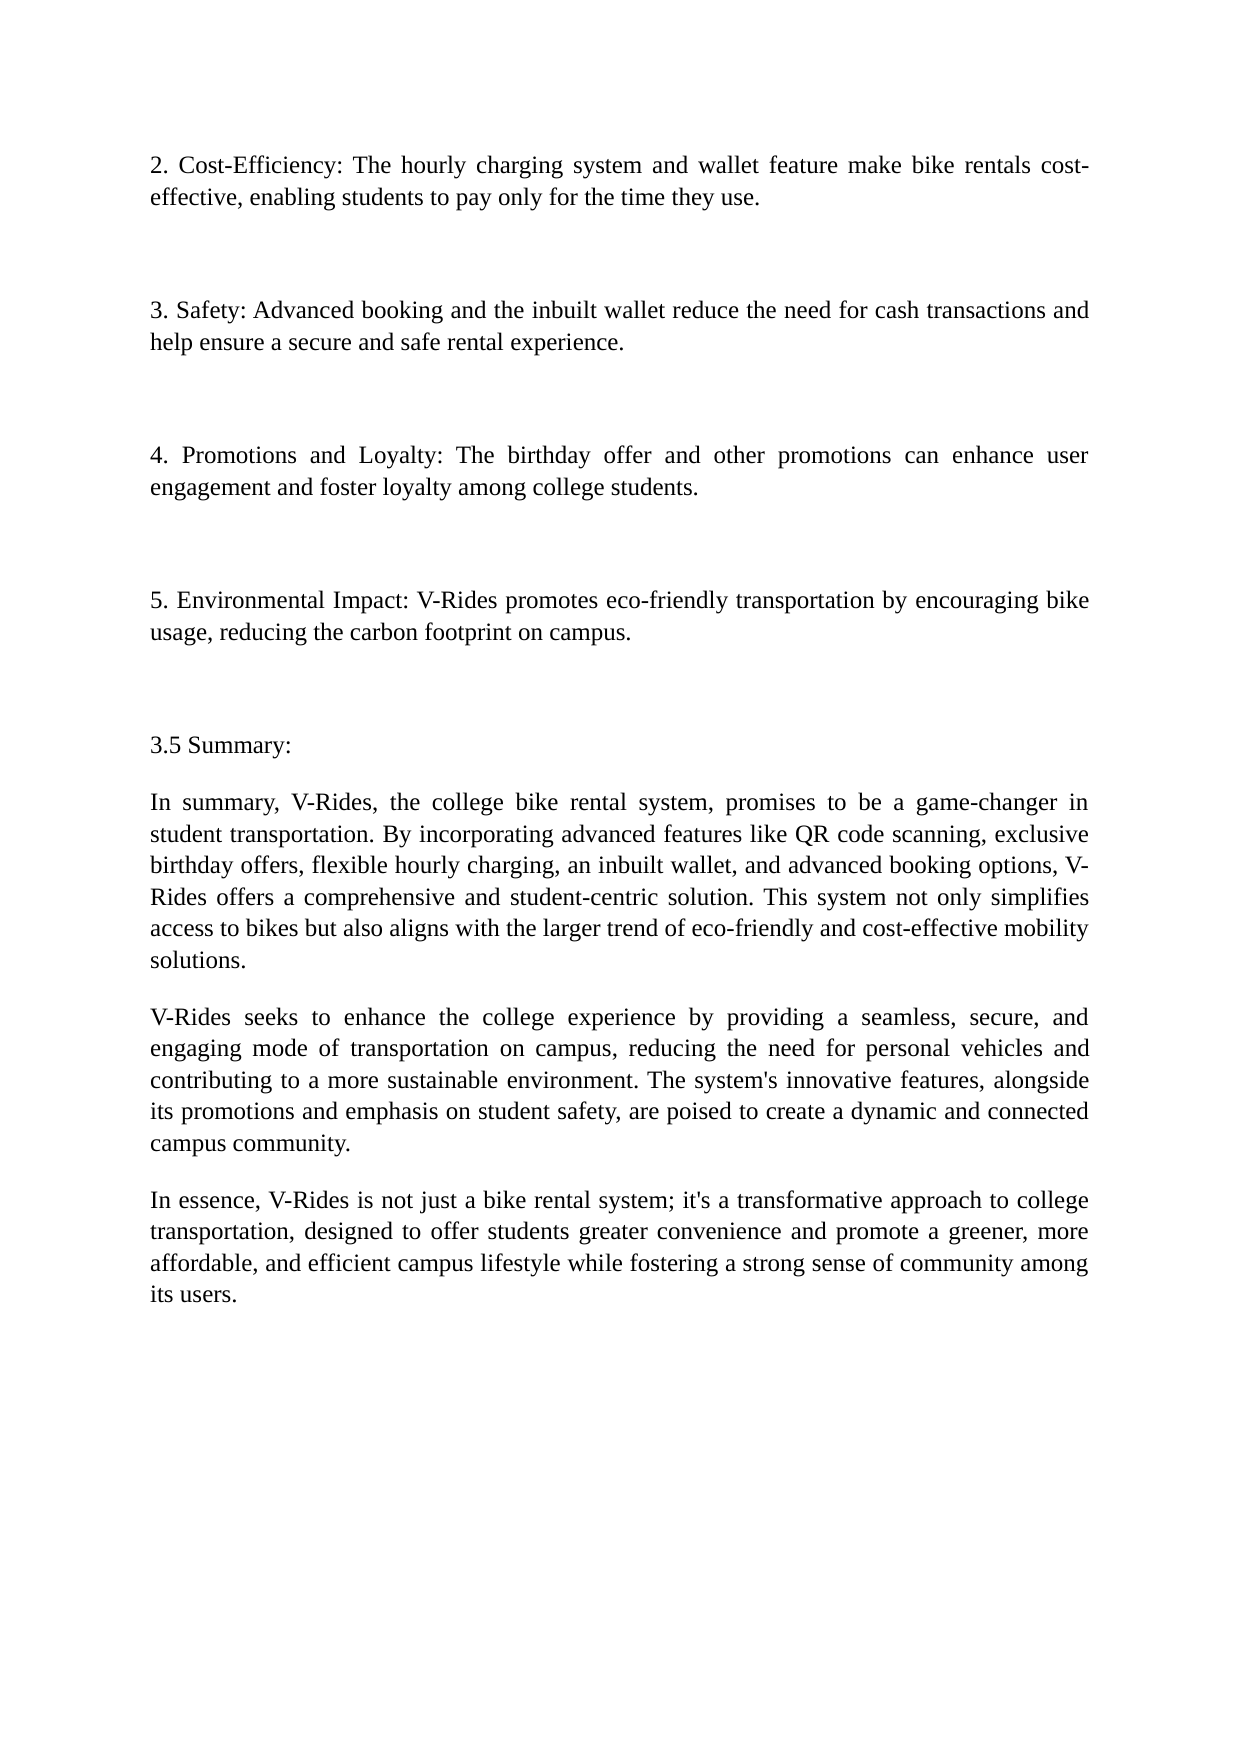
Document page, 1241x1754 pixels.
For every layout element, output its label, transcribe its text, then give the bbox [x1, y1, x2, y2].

text 3. Safety: Advanced booking and the inbuilt wallet reduce the need for cash transactions and help ensure a secure and safe rental experience. [150, 295, 1090, 355]
text In summary, V-Rides, the college bike rental system, promises to be a game-changer in student transportation. By incorporating advanced features like QR code scanning, exclusive birthday offers, flexible hourly charging, an inbuilt wallet, and advanced booking options, V-Rides offers a comprehensive and student-centric solution. This system not only simplifies access to bikes but also aligns with the larger trend of eco-friendly and cost-effective mobility solutions. [150, 787, 1090, 974]
text In essence, V-Rides is not just a bike rental system; it's a transformative approach to college transportation, designed to offer students greater convenience and promote a greener, more affordable, and efficient campus lifestyle while fostering a strong sense of community among its users. [150, 1185, 1090, 1308]
text 3.5 Summary: [150, 730, 1090, 759]
text 4. Promotions and Loyalty: The birthday offer and other promotions can enhance user engagement and foster loyalty among college students. [150, 440, 1090, 501]
text 5. Environmental Impact: V-Rides promotes eco-friendly transportation by encouraging bike usage, reducing the carbon footprint on campus. [150, 585, 1090, 646]
text 2. Cost-Efficiency: The hourly charging system and wallet feature make bike rentals cost-effective, enabling students to pay only for the time they use. [150, 150, 1090, 210]
text V-Rides seeks to enhance the college experience by providing a seamless, secure, and engaging mode of transportation on campus, reducing the need for personal vehicles and contributing to a more sustainable environment. The system's innovative features, alongside its promotions and emphasis on student safety, are poised to create a dynamic and connected campus community. [150, 1002, 1090, 1157]
